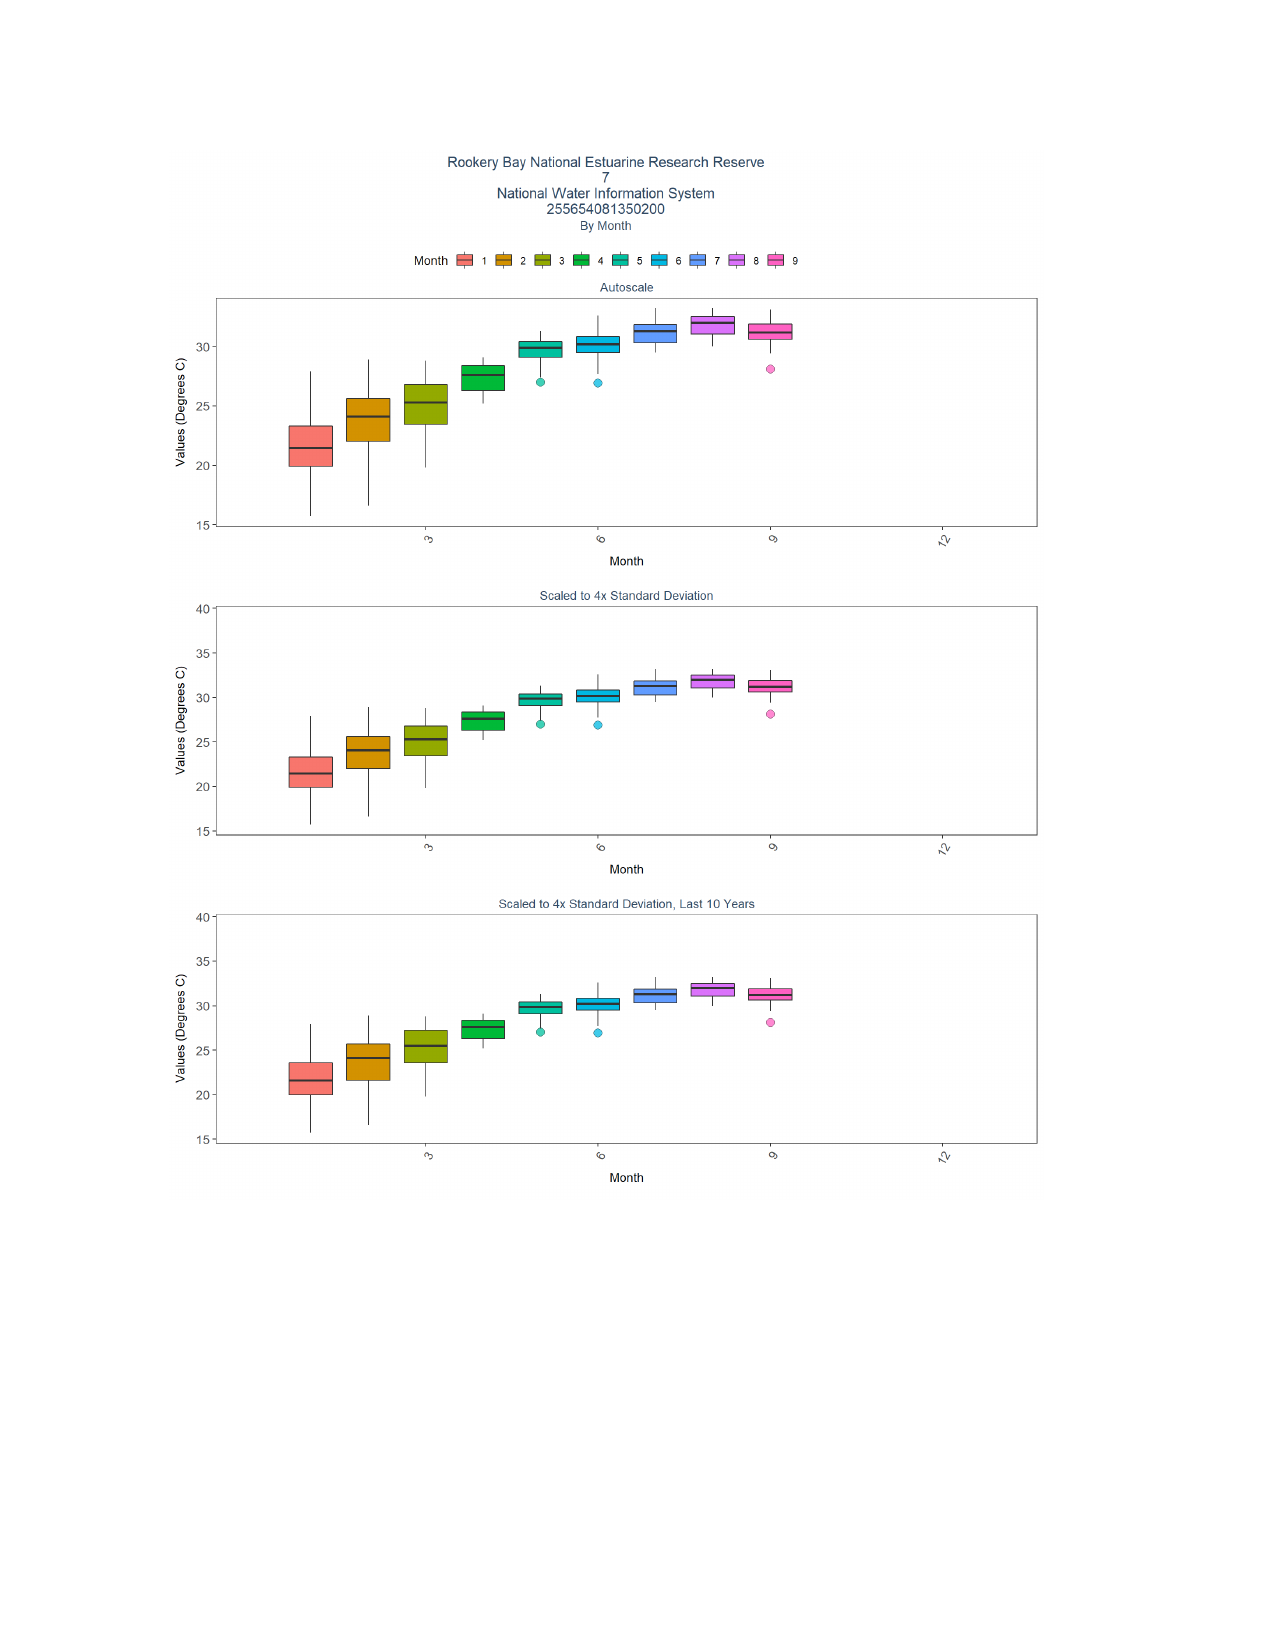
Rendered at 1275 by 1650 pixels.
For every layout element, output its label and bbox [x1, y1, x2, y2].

picture [168, 150, 1044, 1200]
